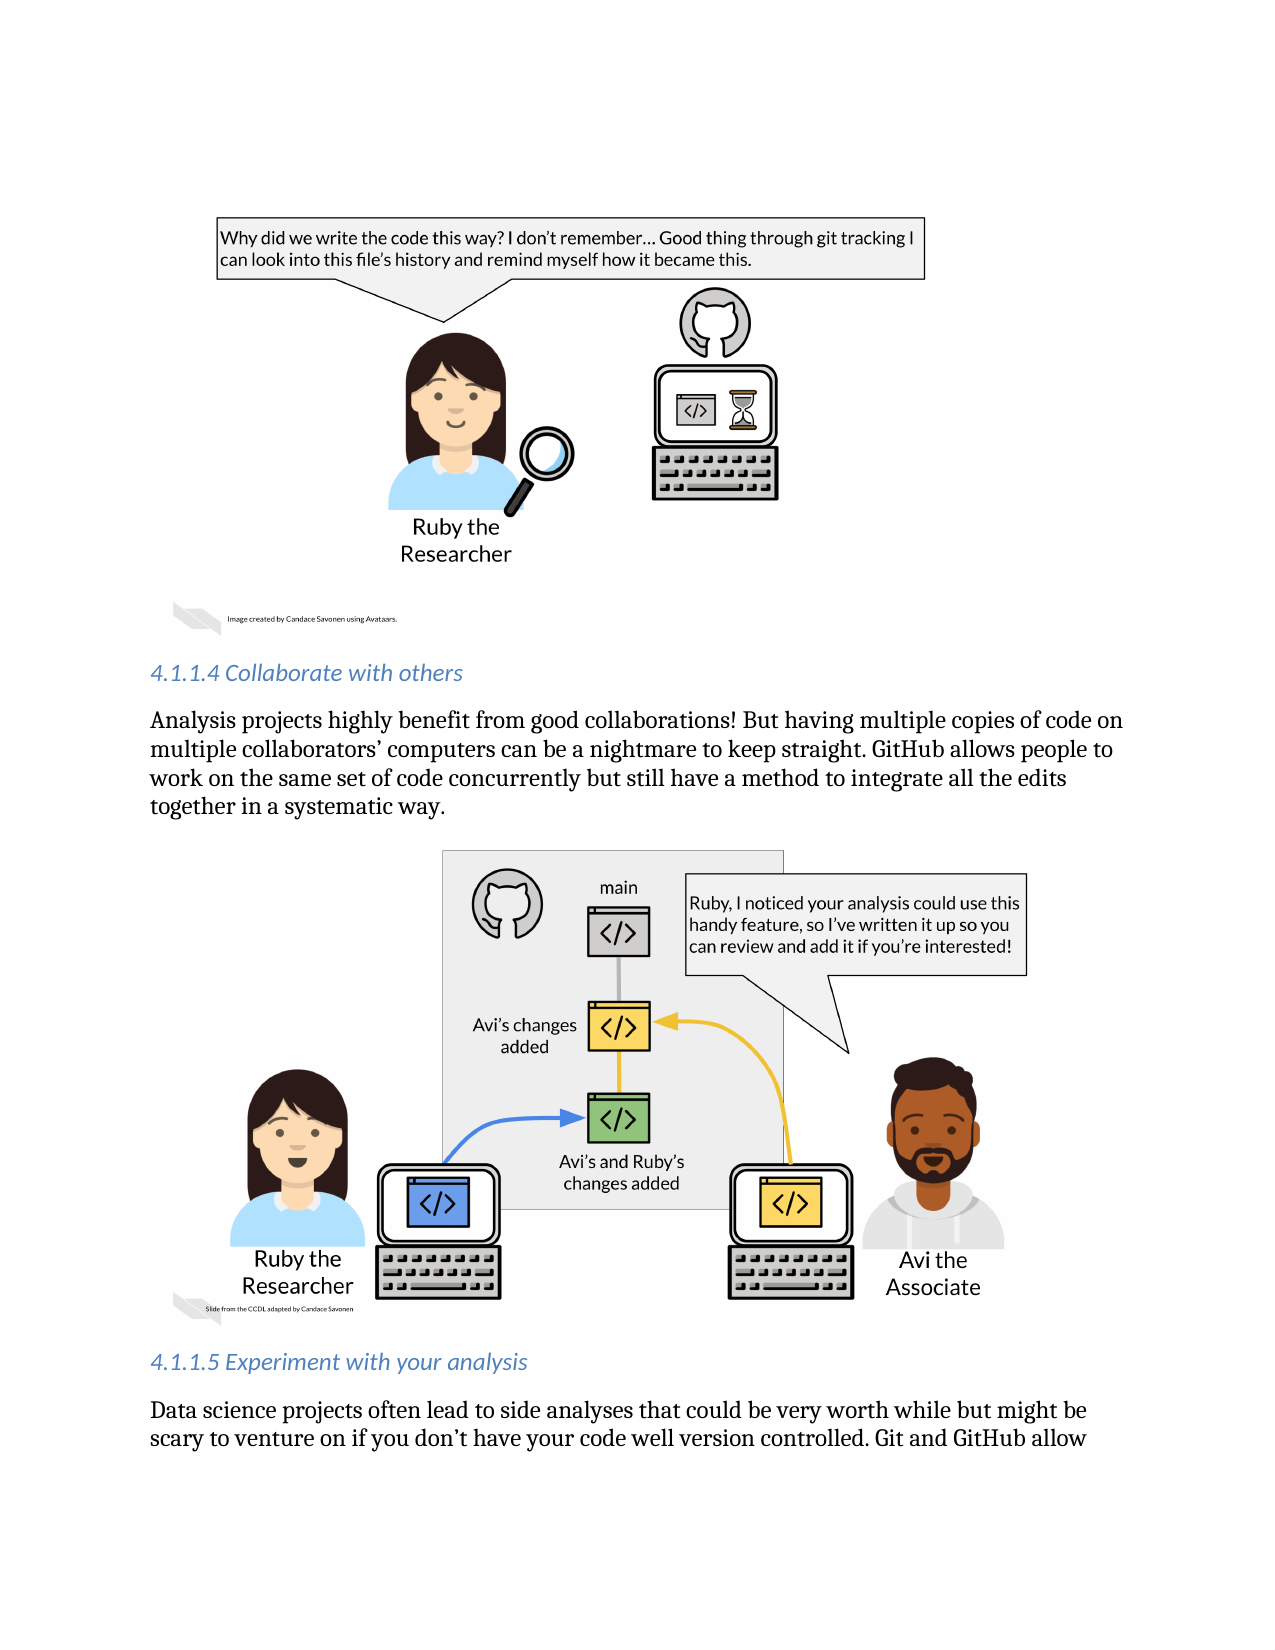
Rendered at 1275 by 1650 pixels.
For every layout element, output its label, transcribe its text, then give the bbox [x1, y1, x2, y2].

subtitle 4.1.1.4 Collaborate with others [150, 657, 1125, 687]
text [150, 1396, 1125, 1453]
subtitle 4.1.1.5 Experiment with your analysis [150, 1346, 1125, 1377]
picture [168, 839, 1044, 1326]
text Analysis projects highly benefit from good collaborations! But having multiple copies of code on multiple collaborators’ computers can be a nightmare to keep straight. GitHub allows people to work on the same set of code concurrently but still have a method to integrate all the edits together in a systematic way. [150, 706, 1125, 821]
picture [168, 150, 1044, 636]
